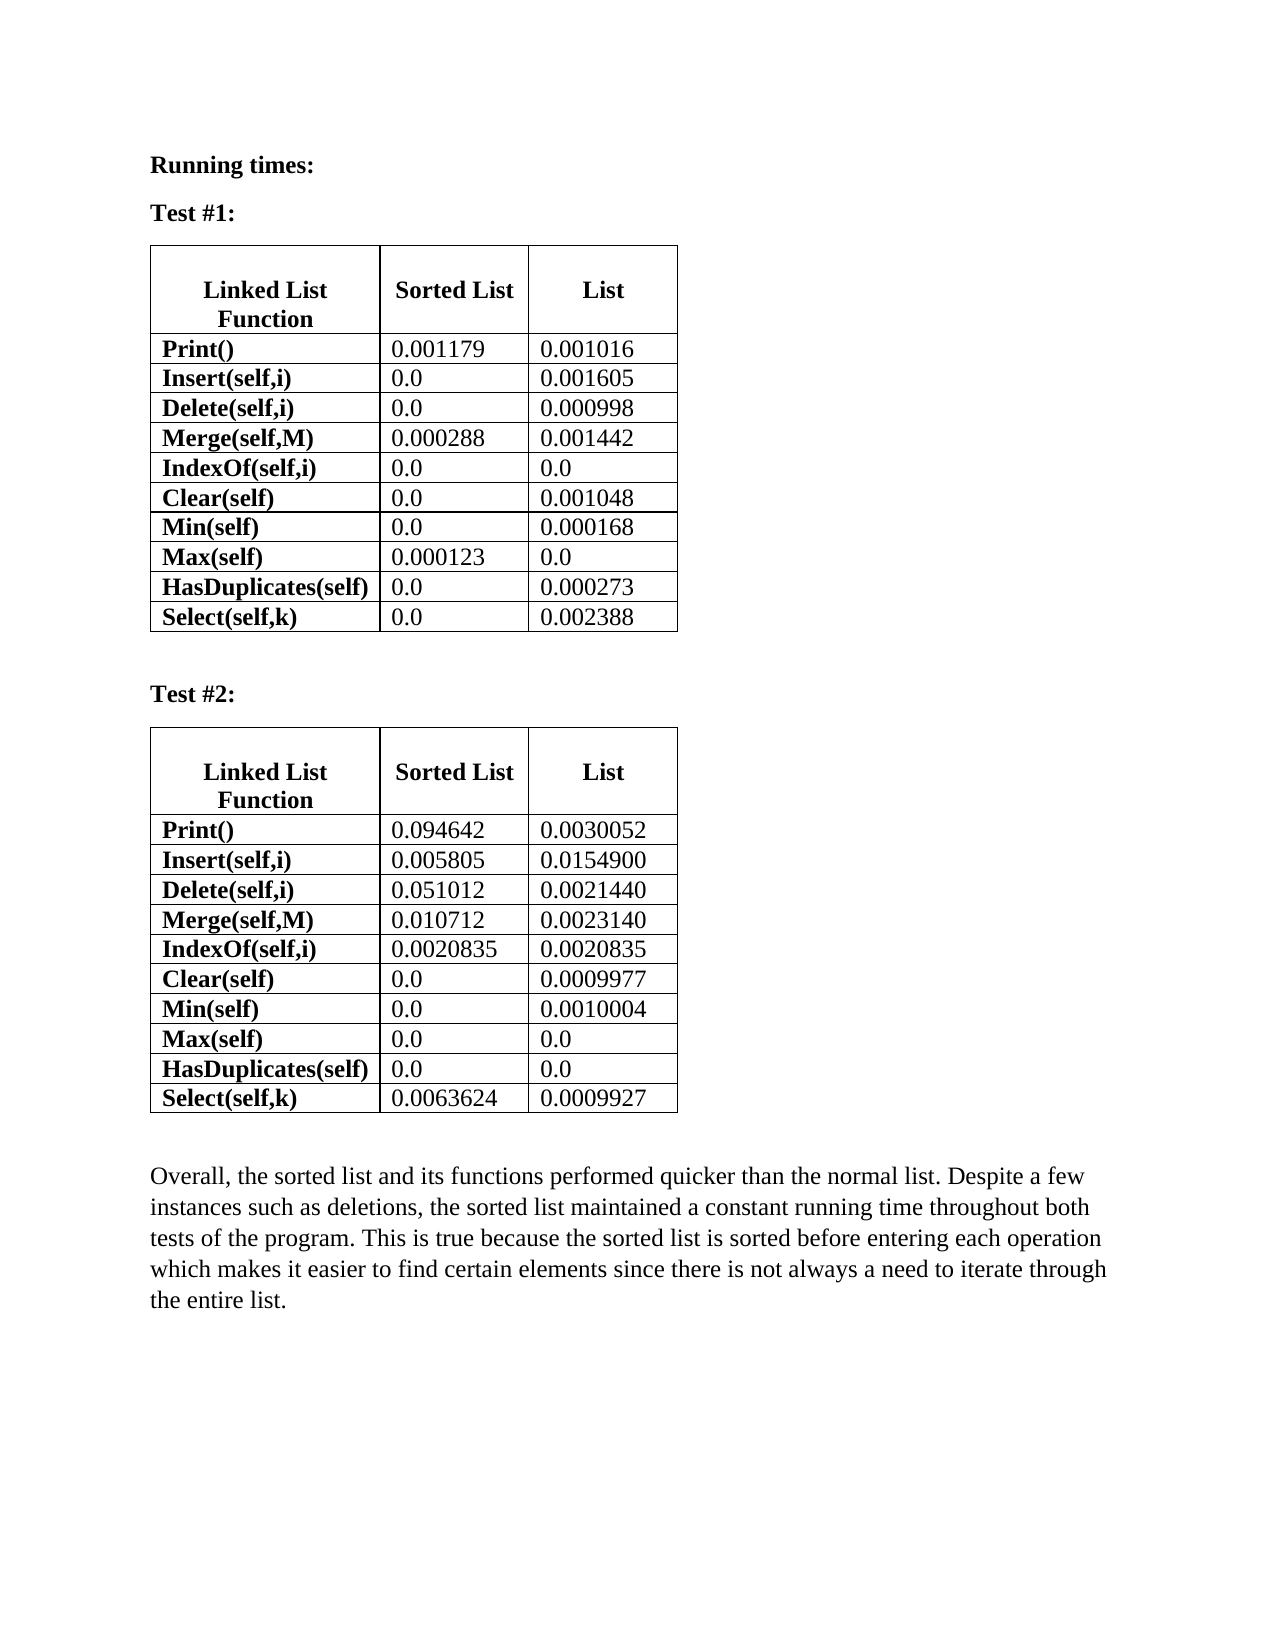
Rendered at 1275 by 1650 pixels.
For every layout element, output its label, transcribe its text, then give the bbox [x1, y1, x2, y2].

table_cell 0.0 [381, 1024, 528, 1053]
table_cell Clear(self) [151, 964, 379, 993]
table_cell Insert(self,i) [151, 364, 379, 392]
text Test #1: [150, 198, 1125, 226]
table_cell 0.002388 [529, 602, 677, 631]
table_cell Max(self) [151, 542, 379, 571]
table_cell 0.0 [529, 453, 677, 482]
table_cell 0.094642 [381, 815, 528, 844]
table_cell Delete(self,i) [151, 393, 379, 422]
table_cell HasDuplicates(self) [151, 572, 379, 601]
table_cell 0.001179 [381, 334, 528, 362]
table_cell Min(self) [151, 513, 379, 541]
table_cell 0.0010004 [529, 994, 677, 1023]
table_cell Print() [151, 334, 379, 362]
table_header List [529, 728, 677, 814]
table_cell 0.001048 [529, 483, 677, 511]
table_cell 0.051012 [381, 875, 528, 904]
table_cell Select(self,k) [151, 602, 379, 631]
table_cell 0.0 [381, 483, 528, 511]
table_cell Merge(self,M) [151, 423, 379, 452]
table_cell 0.000273 [529, 572, 677, 601]
table_cell 0.0021440 [529, 875, 677, 904]
table_cell 0.0009927 [529, 1084, 677, 1112]
table_cell 0.001442 [529, 423, 677, 452]
text Overall, the sorted list and its functions performed quicker than the normal list. Despite a few instances such as deletions, the sorted list maintained a constant running time throughout both tests of the program. This is true because the sorted list is sorted before entering each operation which makes it easier to find certain elements since there is not always a need to iterate through the entire list. [150, 1161, 1125, 1314]
table_cell Print() [151, 815, 379, 844]
table_cell Insert(self,i) [151, 845, 379, 874]
table_cell Min(self) [151, 994, 379, 1023]
table_cell 0.000168 [529, 513, 677, 541]
table_header Sorted List [381, 246, 528, 333]
table_cell 0.0154900 [529, 845, 677, 874]
table_cell 0.0 [381, 964, 528, 993]
table_cell 0.010712 [381, 905, 528, 933]
table_cell 0.0 [529, 1054, 677, 1082]
table_cell 0.0020835 [381, 935, 528, 963]
table_cell 0.0 [381, 994, 528, 1023]
table_cell 0.0 [381, 572, 528, 601]
table_header Sorted List [381, 728, 528, 814]
table_cell Select(self,k) [151, 1084, 379, 1112]
table_cell 0.0 [529, 1024, 677, 1053]
table_cell 0.0 [381, 513, 528, 541]
table_cell 0.000123 [381, 542, 528, 571]
table_cell 0.0023140 [529, 905, 677, 933]
table_cell 0.0 [381, 602, 528, 631]
table_cell HasDuplicates(self) [151, 1054, 379, 1082]
table_cell Clear(self) [151, 483, 379, 511]
table_cell 0.0 [381, 453, 528, 482]
table_cell IndexOf(self,i) [151, 453, 379, 482]
table_cell 0.000288 [381, 423, 528, 452]
table_cell 0.0 [529, 542, 677, 571]
table_cell 0.0 [381, 1054, 528, 1082]
table_cell 0.005805 [381, 845, 528, 874]
table_cell Delete(self,i) [151, 875, 379, 904]
table_cell 0.0 [381, 364, 528, 392]
table_cell Merge(self,M) [151, 905, 379, 933]
table_header List [529, 246, 677, 333]
table_cell 0.0063624 [381, 1084, 528, 1112]
table_cell Max(self) [151, 1024, 379, 1053]
text Test #2: [150, 679, 1125, 708]
table_cell 0.001605 [529, 364, 677, 392]
table_cell 0.000998 [529, 393, 677, 422]
table_cell 0.0 [381, 393, 528, 422]
table_header Linked List Function [151, 246, 379, 333]
table_header Linked List Function [151, 728, 379, 814]
table_cell 0.0030052 [529, 815, 677, 844]
table_cell 0.001016 [529, 334, 677, 362]
table_cell 0.0009977 [529, 964, 677, 993]
text Running times: [150, 150, 1125, 179]
table_cell IndexOf(self,i) [151, 935, 379, 963]
table_cell 0.0020835 [529, 935, 677, 963]
